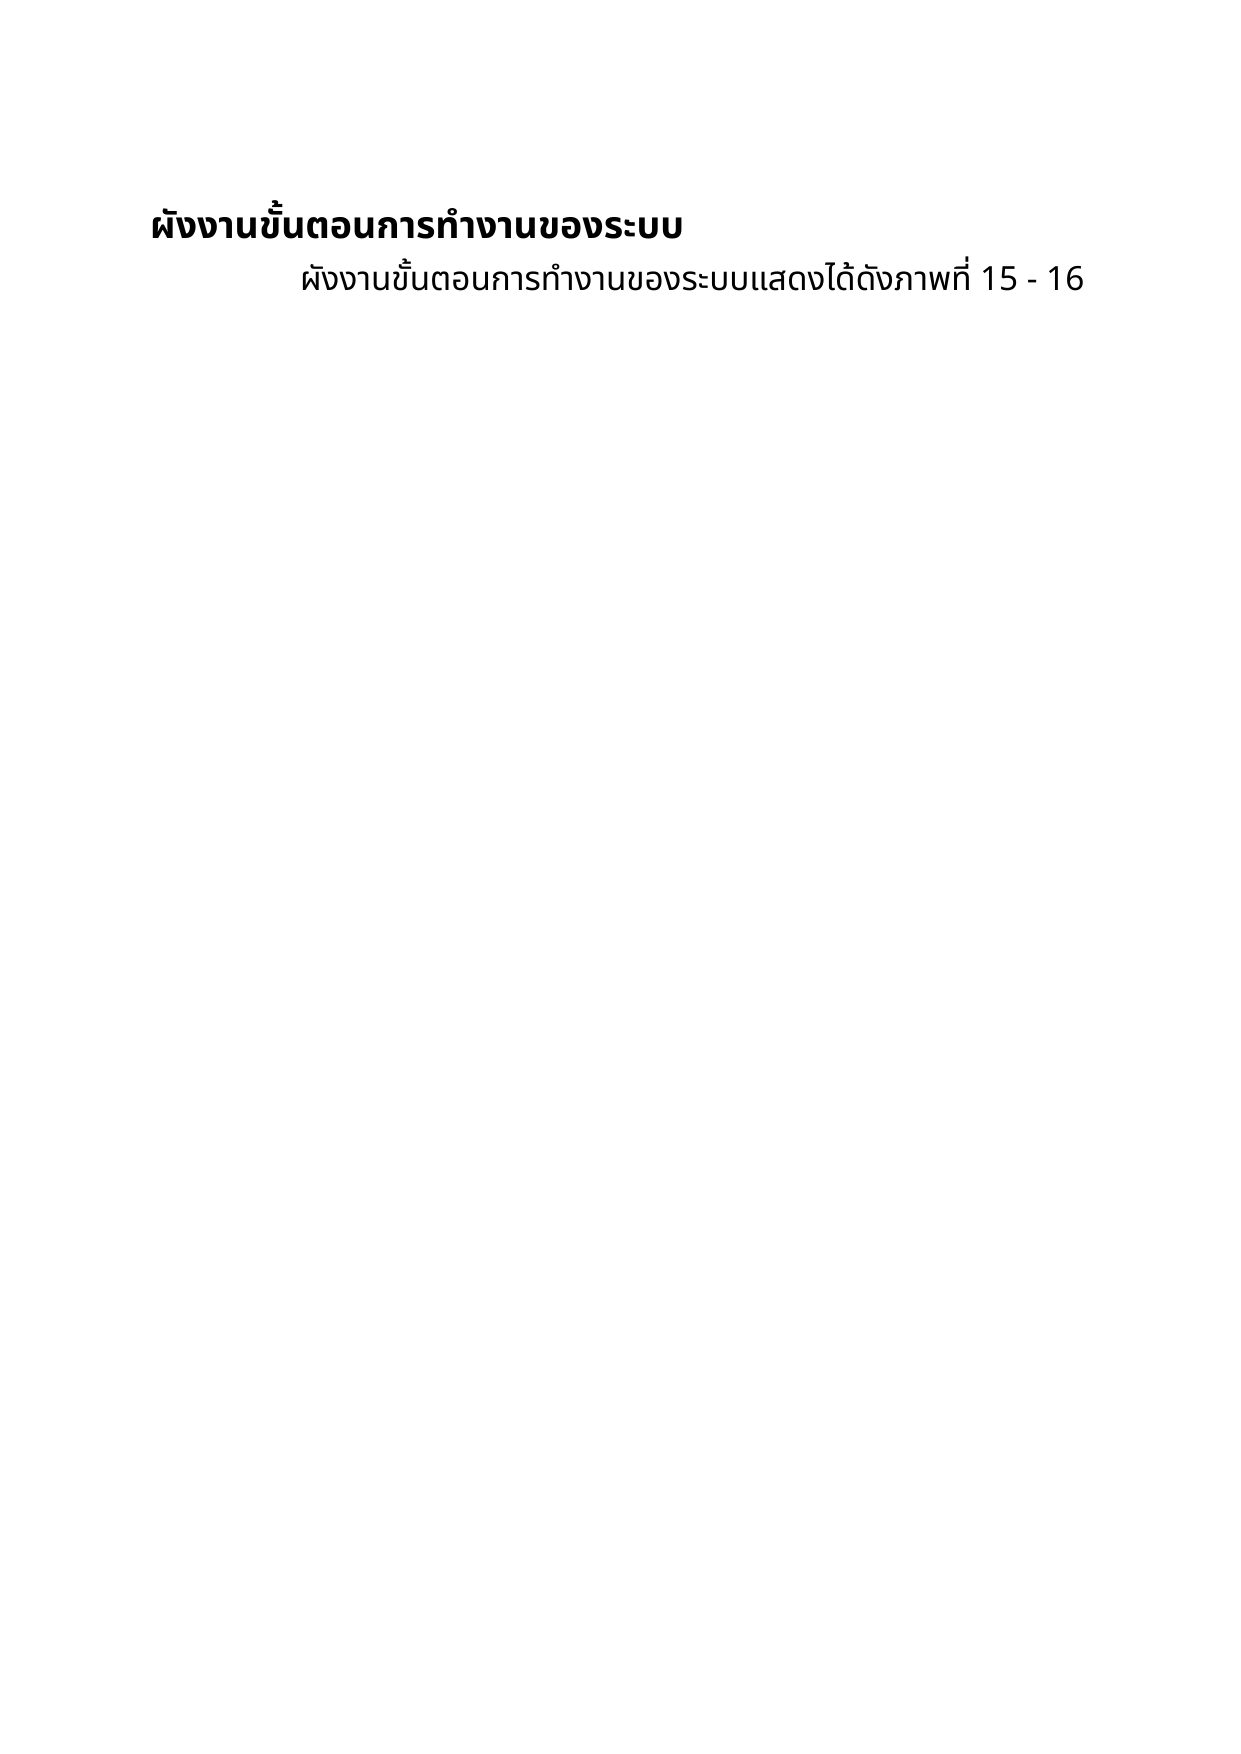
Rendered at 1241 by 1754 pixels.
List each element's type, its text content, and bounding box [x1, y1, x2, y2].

text ผังงานขั้นตอนการทำงานของระบบแสดงได้ดังภาพที่ 15 - 16 [225, 255, 1090, 306]
subtitle ผังงานขั้นตอนการทำงานของระบบ [150, 198, 1090, 255]
